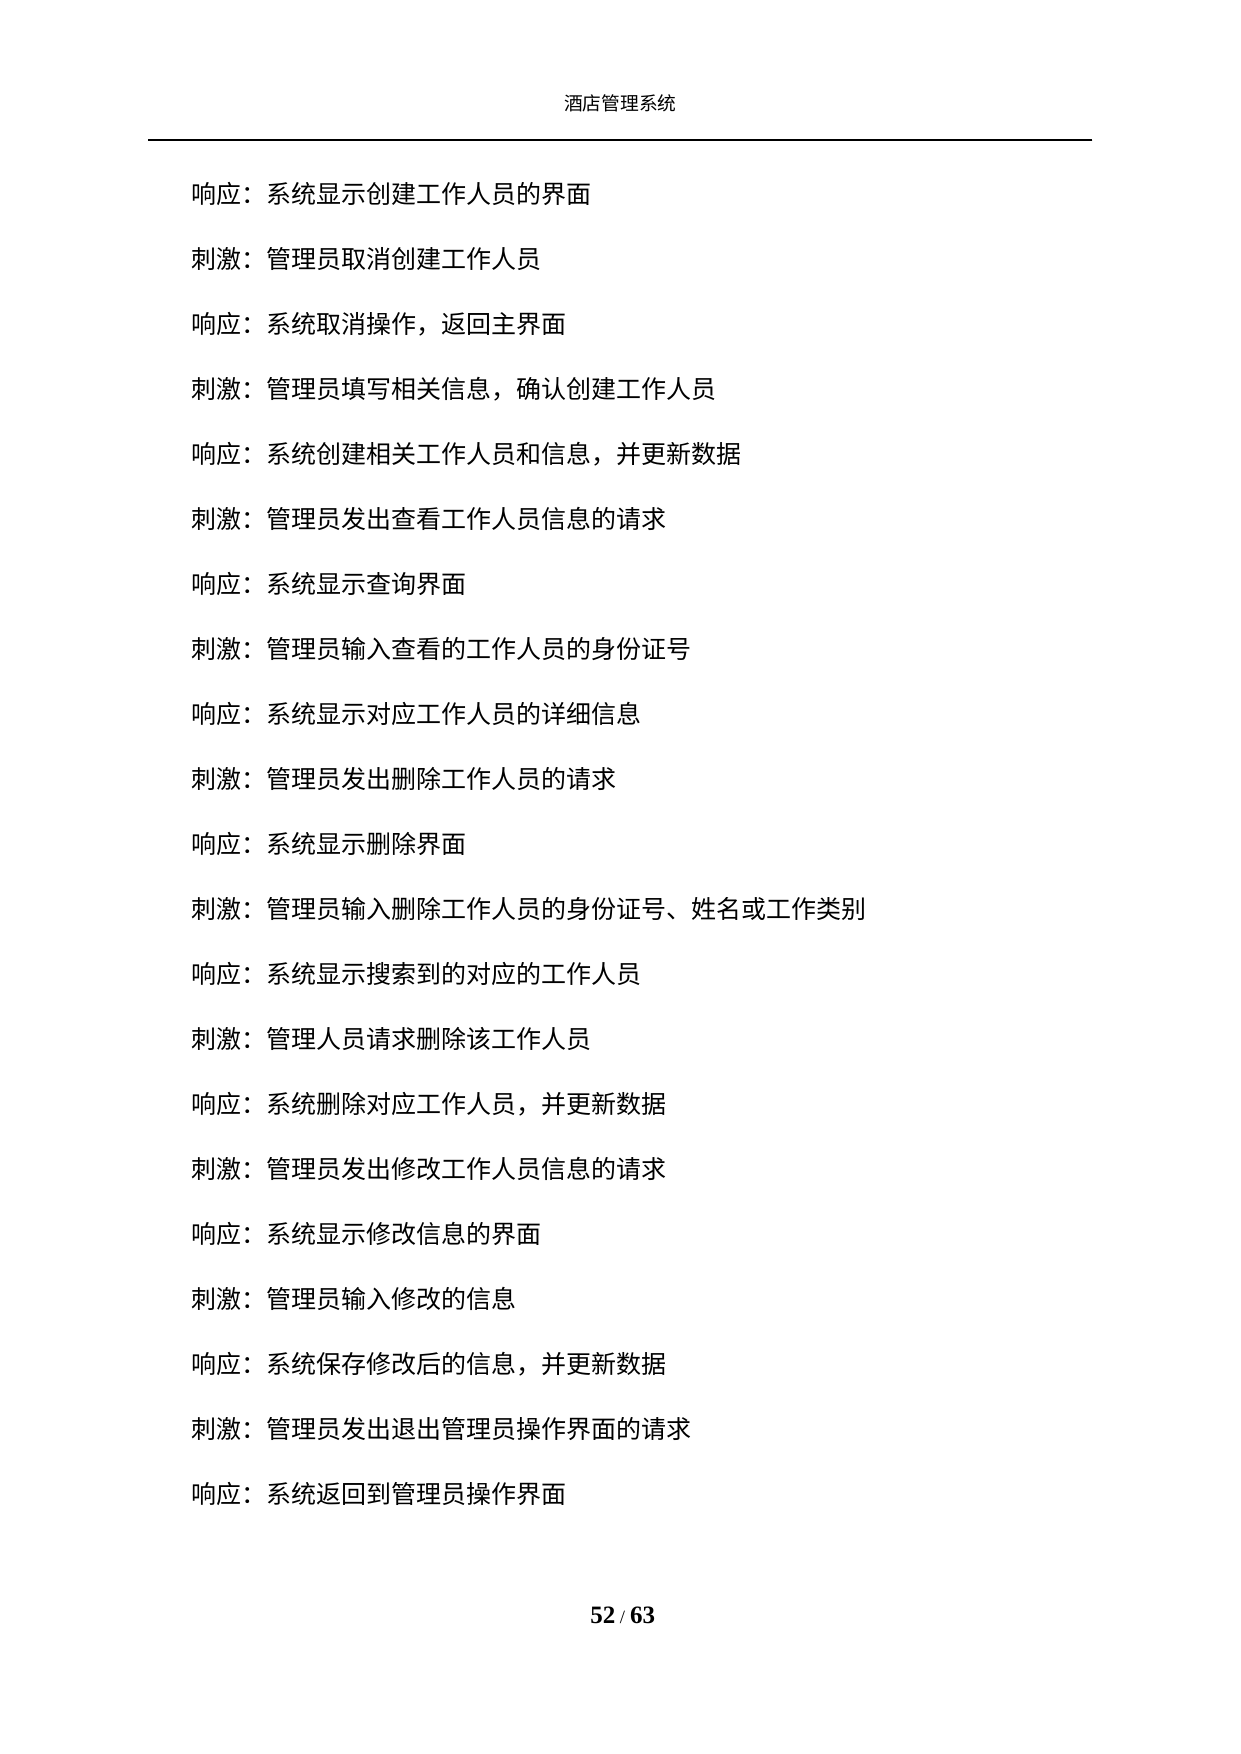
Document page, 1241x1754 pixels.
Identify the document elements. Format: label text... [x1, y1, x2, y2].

text 响应：系统显示修改信息的界面 [148, 1200, 1092, 1265]
text 刺激：管理员发出退出管理员操作界面的请求 [148, 1395, 1092, 1460]
text 刺激：管理人员请求删除该工作人员 [148, 1005, 1092, 1070]
text 响应：系统显示对应工作人员的详细信息 [148, 680, 1092, 745]
text 刺激：管理员发出查看工作人员信息的请求 [148, 485, 1092, 550]
text 响应：系统显示删除界面 [148, 810, 1092, 875]
text 响应：系统显示搜索到的对应的工作人员 [148, 940, 1092, 1005]
text 响应：系统保存修改后的信息，并更新数据 [148, 1330, 1092, 1395]
text 响应：系统显示创建工作人员的界面 [148, 160, 1092, 225]
text 刺激：管理员取消创建工作人员 [148, 225, 1092, 290]
text 刺激：管理员发出修改工作人员信息的请求 [148, 1135, 1092, 1200]
text 刺激：管理员输入修改的信息 [148, 1265, 1092, 1330]
text 响应：系统删除对应工作人员，并更新数据 [148, 1070, 1092, 1135]
text 响应：系统显示查询界面 [148, 550, 1092, 615]
text 刺激：管理员填写相关信息，确认创建工作人员 [148, 355, 1092, 420]
text 响应：系统创建相关工作人员和信息，并更新数据 [148, 420, 1092, 485]
text 响应：系统取消操作，返回主界面 [148, 290, 1092, 355]
text 刺激：管理员输入删除工作人员的身份证号、姓名或工作类别 [148, 875, 1092, 940]
text 刺激：管理员发出删除工作人员的请求 [148, 745, 1092, 810]
text 刺激：管理员输入查看的工作人员的身份证号 [148, 615, 1092, 680]
text 响应：系统返回到管理员操作界面 [148, 1460, 1092, 1525]
